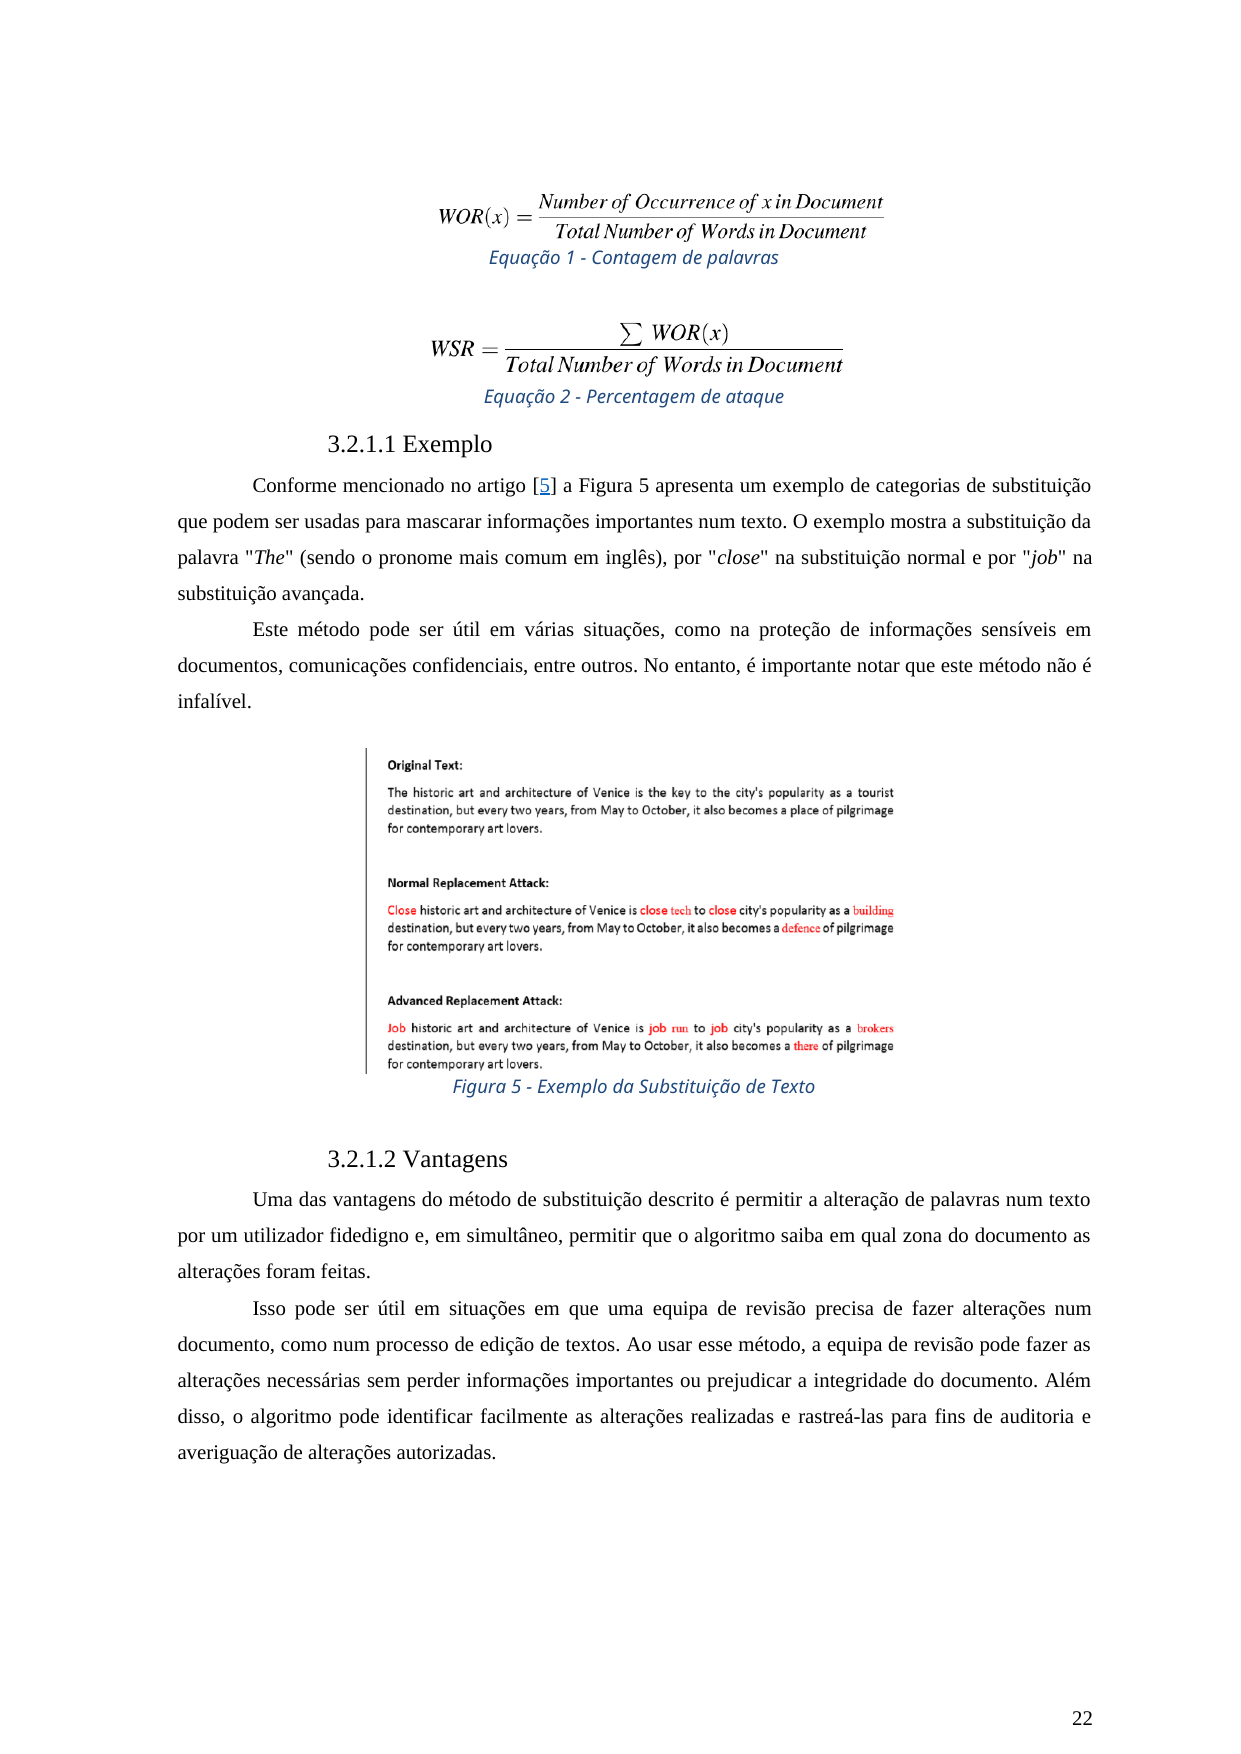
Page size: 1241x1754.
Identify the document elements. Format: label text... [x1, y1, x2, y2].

text Uma das vantagens do método de substituição descrito é permitir a alteração de palavras num texto por um utilizador fidedigno e, em simultâneo, permitir que o algoritmo saiba em qual zona do documento as alterações foram feitas. [177, 1187, 1092, 1283]
text Equação 1 - Contagem de palavras [177, 244, 1092, 270]
text Isso pode ser útil em situações em que uma equipa de revisão precisa de fazer alterações num documento, como num processo de edição de textos. Ao usar esse método, a equipa de revisão pode fazer as alterações necessárias sem perder informações importantes ou prejudicar a integridade do documento. Além disso, o algoritmo pode identificar facilmente as alterações realizadas e rastreá-las para fins de auditoria e averiguação de alterações autorizadas. [177, 1296, 1092, 1464]
picture [410, 314, 860, 383]
text 3.2.1.1 Exemplo [252, 429, 1092, 458]
text Este método pode ser útil em várias situações, como na proteção de informações sensíveis em documentos, comunicações confidenciais, entre outros. No entanto, é importante notar que este método não é infalível. [177, 617, 1092, 713]
text Equação 2 - Percentagem de ataque [177, 383, 1092, 408]
text Figura 5 - Exemplo da Substituição de Texto [177, 1074, 1092, 1099]
picture [424, 177, 894, 245]
text 3.2.1.2 Vantagens [252, 1144, 1092, 1173]
text Conforme mencionado no artigo [5] a Figura 5 apresenta um exemplo de categorias de substituição que podem ser usadas para mascarar informações importantes num texto. O exemplo mostra a substituição da palavra "The" (sendo o pronome mais comum em inglês), por "close" na substituição normal e por "job" na substituição avançada. [177, 472, 1092, 605]
picture [362, 748, 908, 1074]
